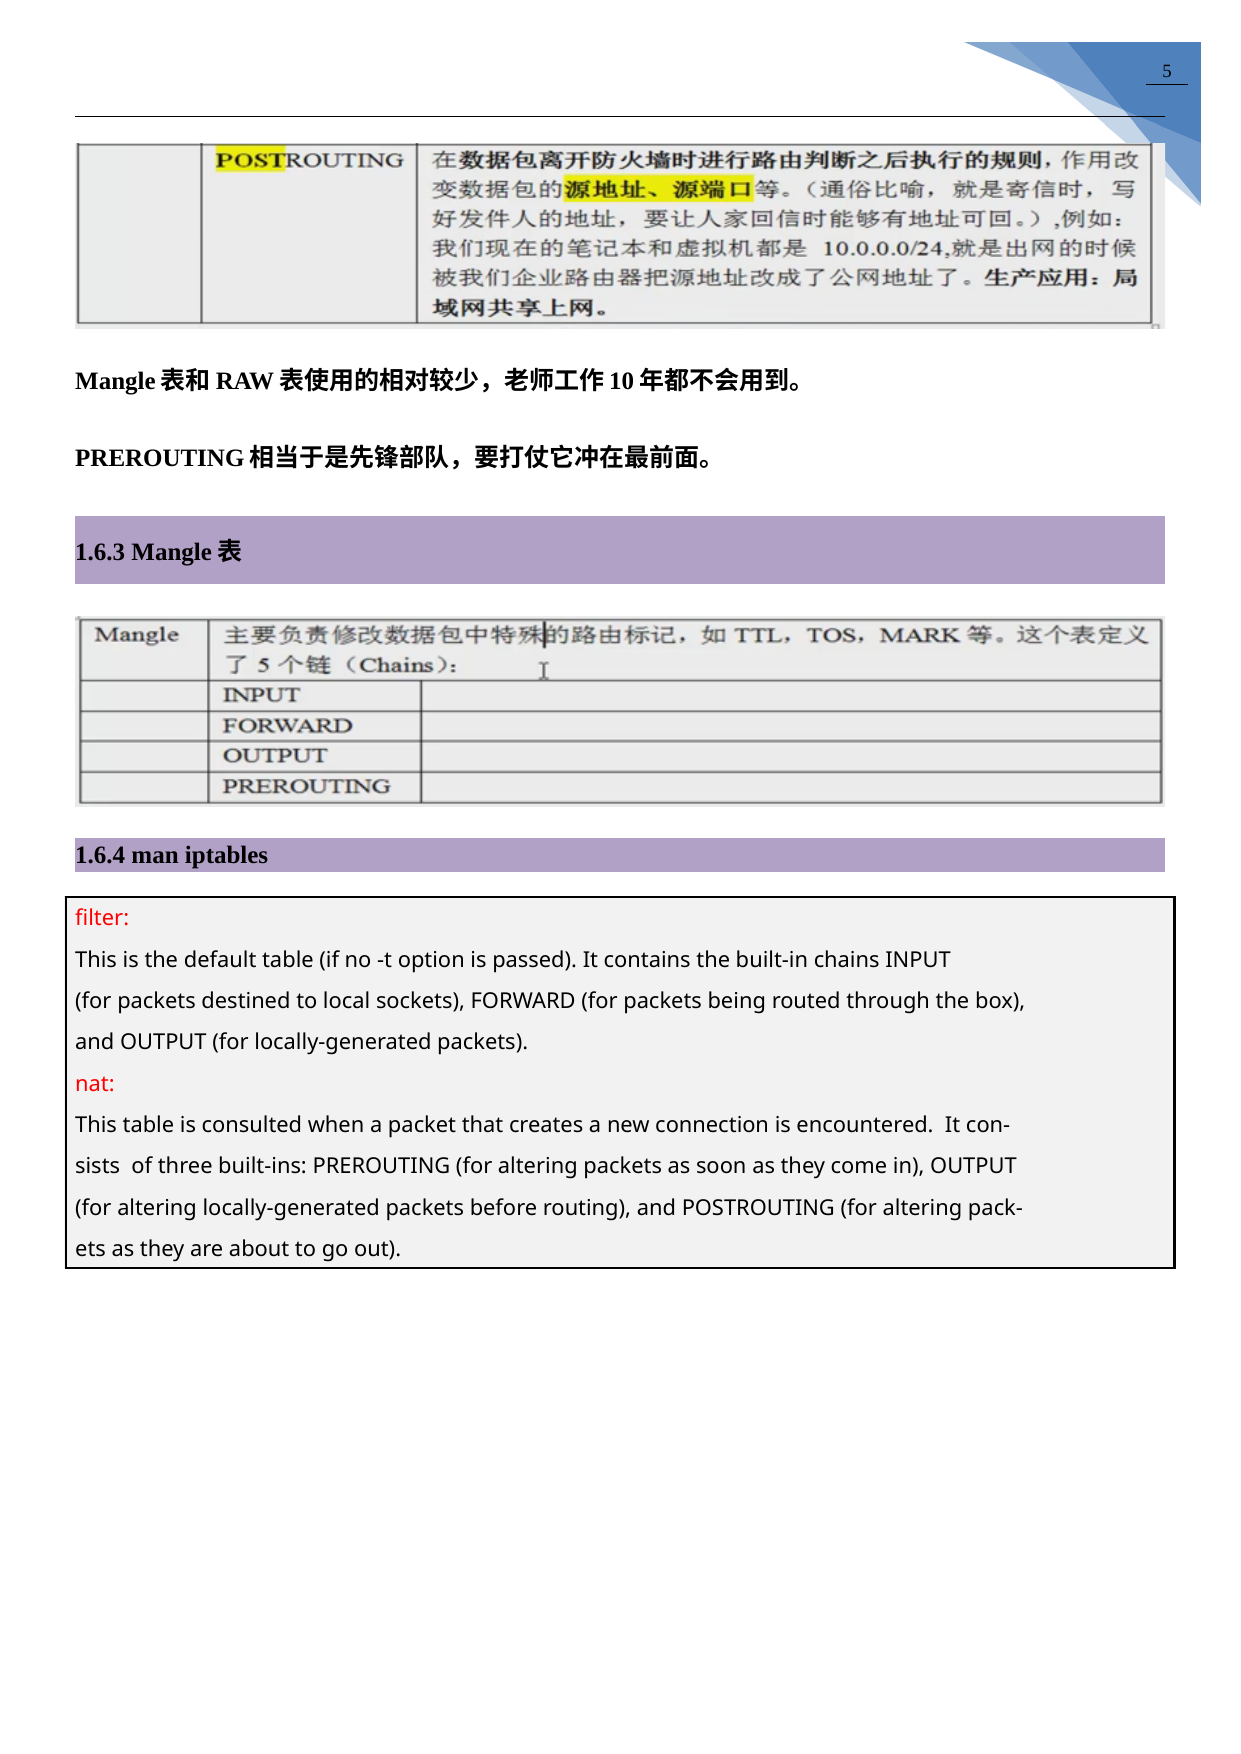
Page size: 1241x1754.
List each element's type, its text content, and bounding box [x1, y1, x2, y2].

text This table is consulted when a packet that creates a new connection is encountered. It con- [67, 1103, 1173, 1141]
text PREROUTING相当于是先锋部队，要打仗它冲在最前面。 [75, 422, 1165, 490]
subtitle Mangle表 [75, 516, 1165, 584]
text Mangle表和RAW表使用的相对较少，老师工作10年都不会用到。 [75, 345, 1165, 413]
text (for altering locally-generated packets before routing), and POSTROUTING (for altering pack- [67, 1185, 1173, 1223]
text This is the default table (if no -t option is passed). It contains the built-in chains INPUT [67, 937, 1173, 975]
picture [75, 42, 1201, 329]
text nat: [67, 1061, 1173, 1099]
subtitle man iptables [75, 838, 1165, 872]
text sists of three built-ins: PREROUTING (for altering packets as soon as they come in), OUTPUT [67, 1144, 1173, 1182]
picture [75, 616, 1166, 807]
text filter: [67, 898, 1173, 934]
text (for packets destined to local sockets), FORWARD (for packets being routed through the box), [67, 979, 1173, 1017]
text and OUTPUT (for locally-generated packets). [67, 1020, 1173, 1058]
text ets as they are about to go out). [67, 1227, 1173, 1267]
